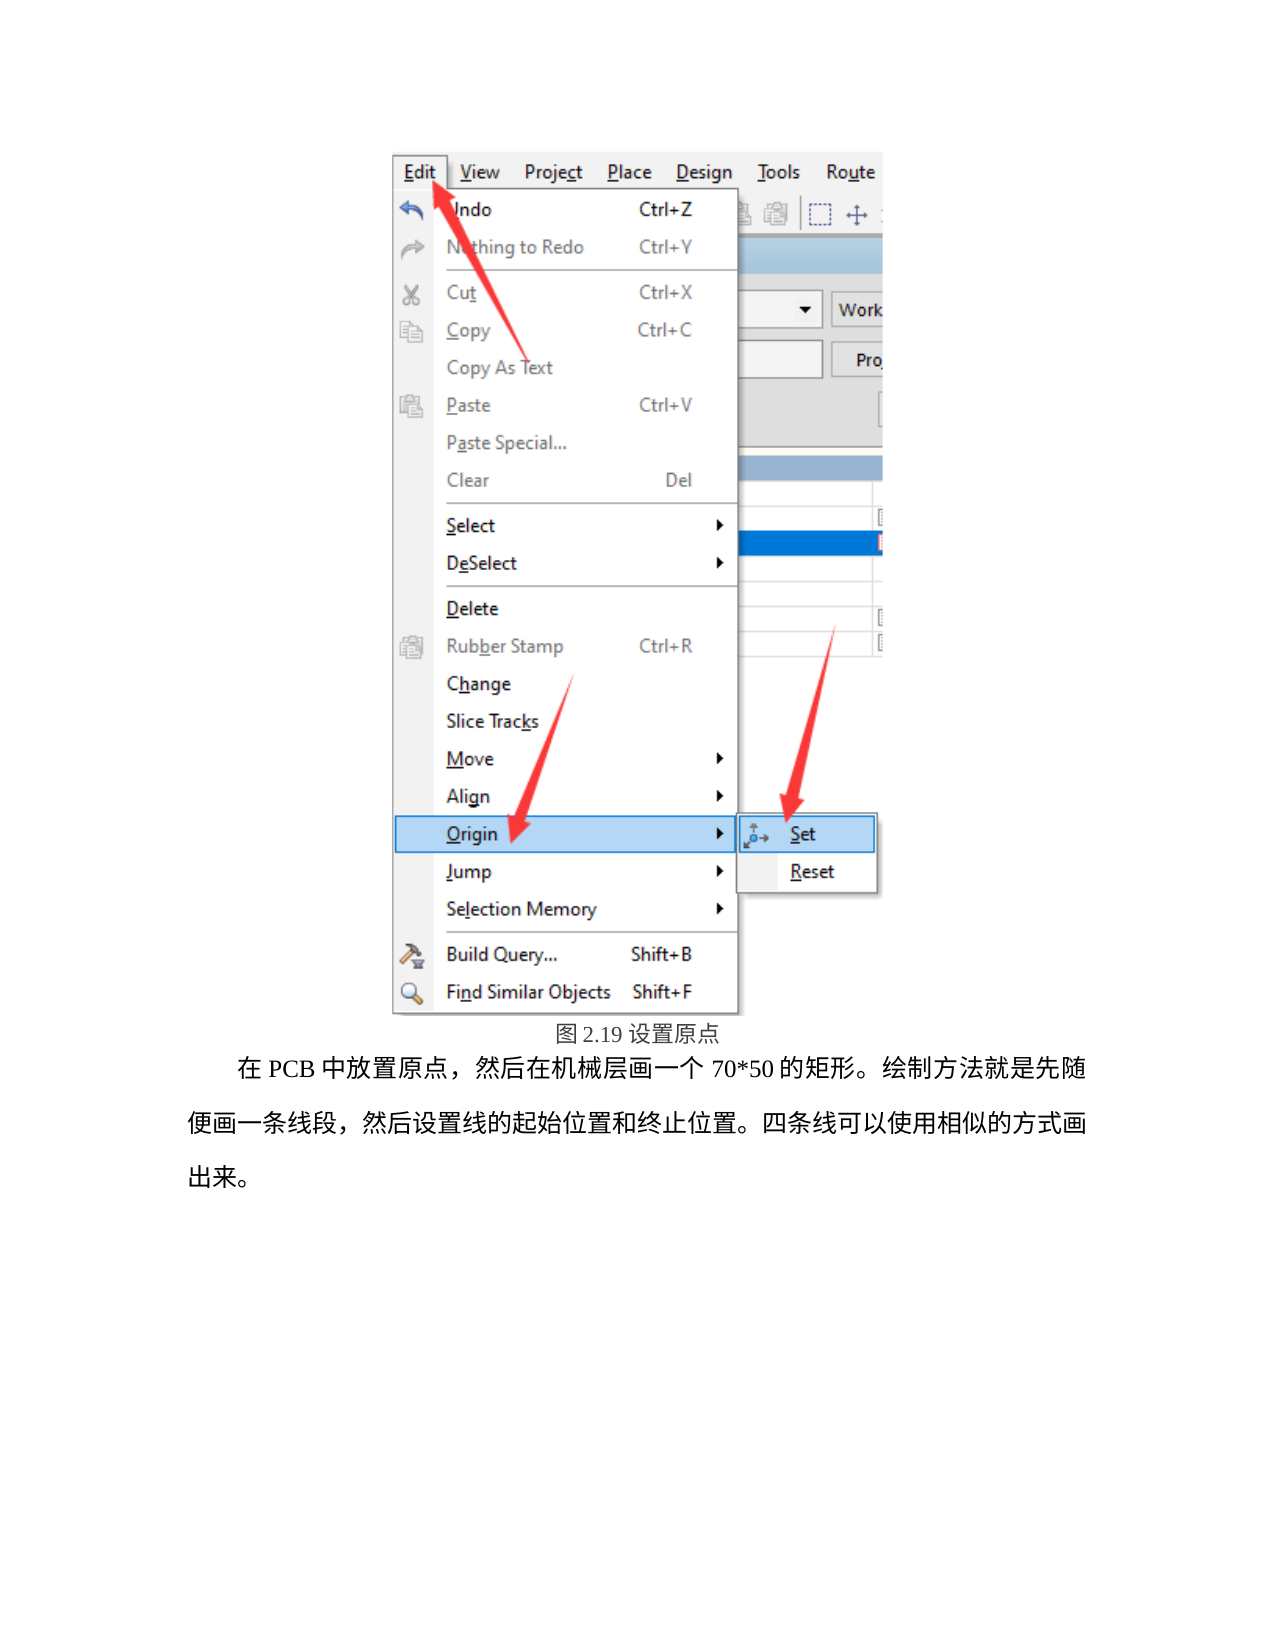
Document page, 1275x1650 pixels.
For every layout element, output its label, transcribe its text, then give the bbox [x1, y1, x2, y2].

picture [392, 150, 883, 1016]
text 图2.19 设置原点 [187, 1016, 1087, 1049]
text 在PCB中放置原点，然后在机械层画一个70*50的矩形。绘制方法就是先随便画一条线段，然后设置线的起始位置和终止位置。四条线可以使用相似的方式画出来。 [187, 1049, 1087, 1194]
